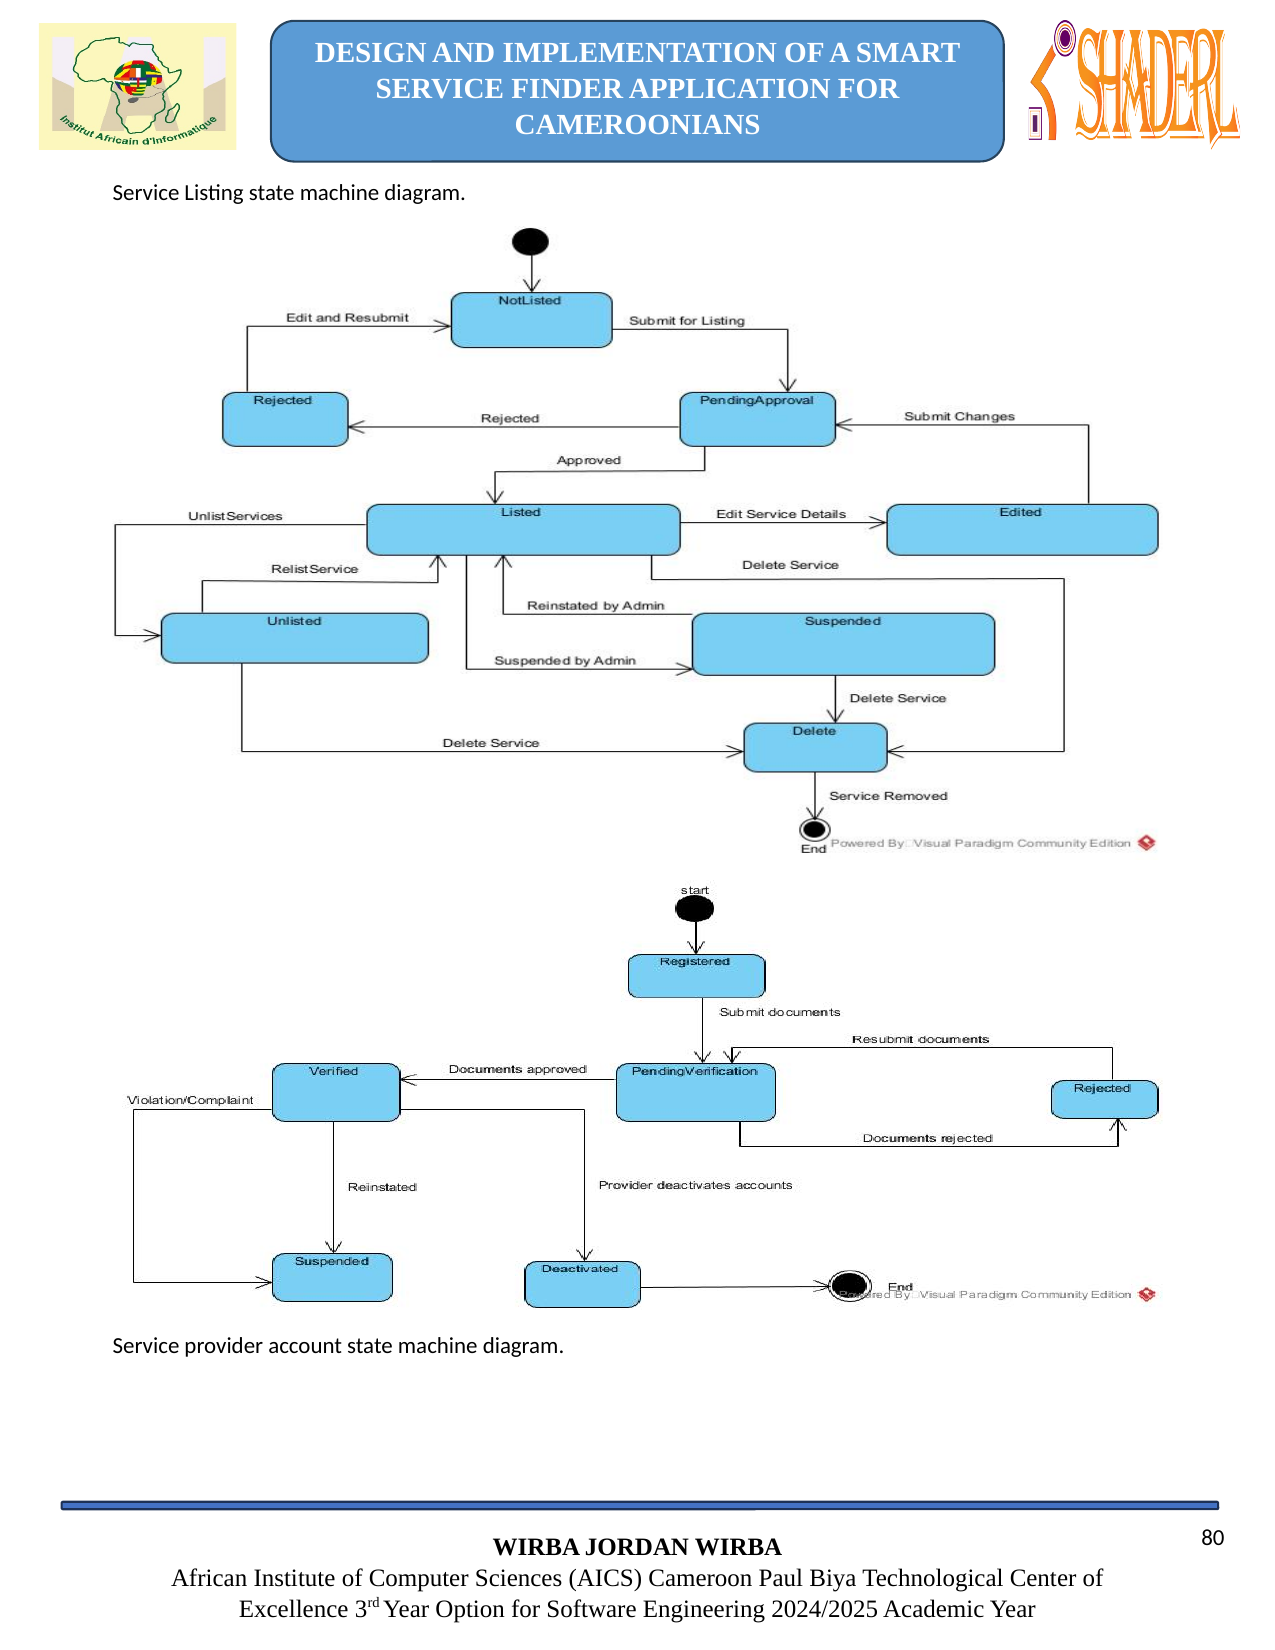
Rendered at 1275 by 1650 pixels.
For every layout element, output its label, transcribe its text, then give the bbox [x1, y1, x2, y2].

picture [38, 23, 237, 150]
picture [112, 226, 1163, 860]
text Service provider account state machine diagram. [112, 1331, 1162, 1359]
picture [1028, 20, 1241, 150]
picture [112, 880, 1163, 1310]
text Service Listing state machine diagram. [112, 178, 1162, 206]
